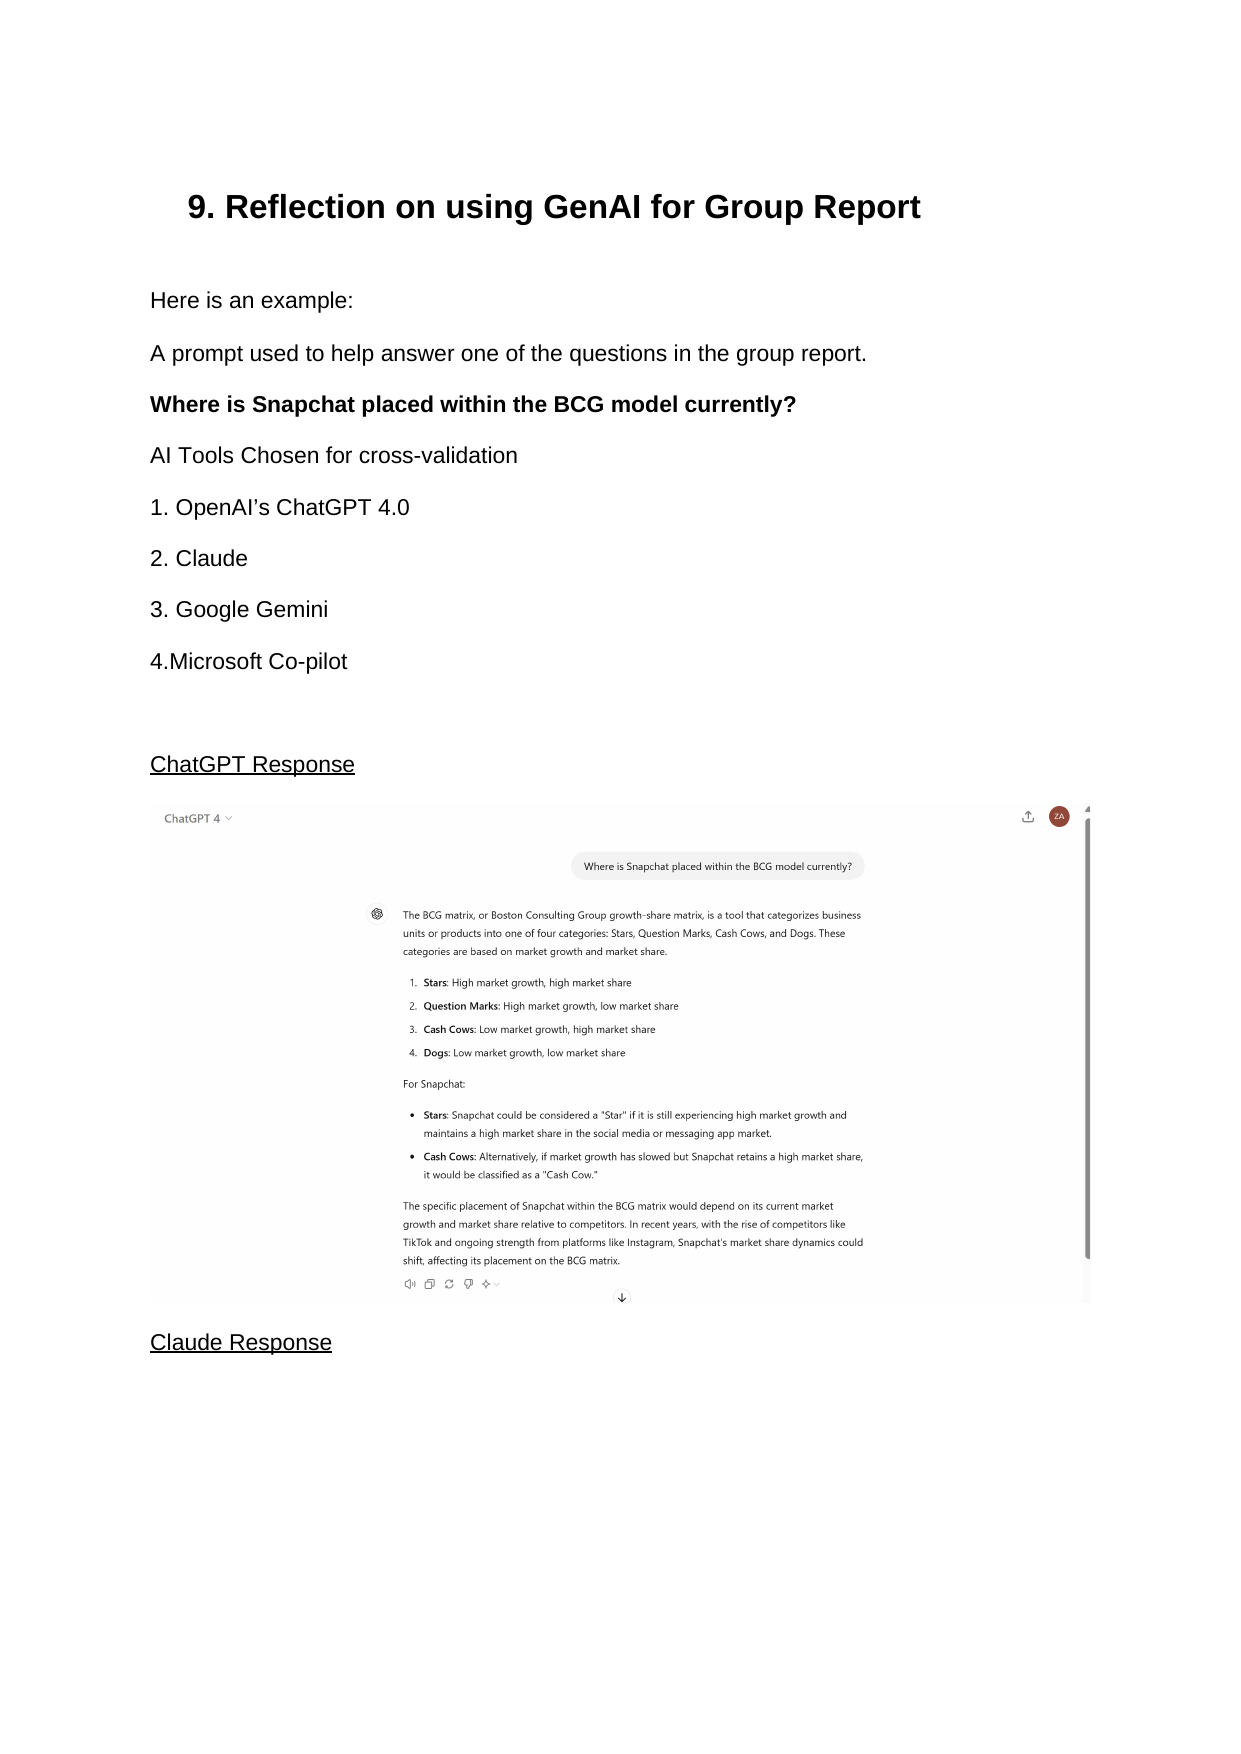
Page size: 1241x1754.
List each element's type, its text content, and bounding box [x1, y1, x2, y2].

subtitle Reflection on using GenAI for Group Report [187, 187, 1090, 226]
text Claude Response [150, 1328, 1090, 1355]
text Here is an example: [150, 287, 1090, 313]
text 2. Claude [150, 545, 1090, 571]
text 4.Microsoft Co-pilot [150, 648, 1090, 674]
text ChatGPT Response [150, 751, 1090, 777]
picture [150, 803, 1091, 1303]
text Where is Snapchat placed within the BCG model currently? [150, 391, 1090, 417]
text A prompt used to help answer one of the questions in the group report. [150, 340, 1090, 366]
text 3. Google Gemini [150, 596, 1090, 623]
text 1. OpenAI’s ChatGPT 4.0 [150, 494, 1090, 520]
text AI Tools Chosen for cross-validation [150, 442, 1090, 469]
